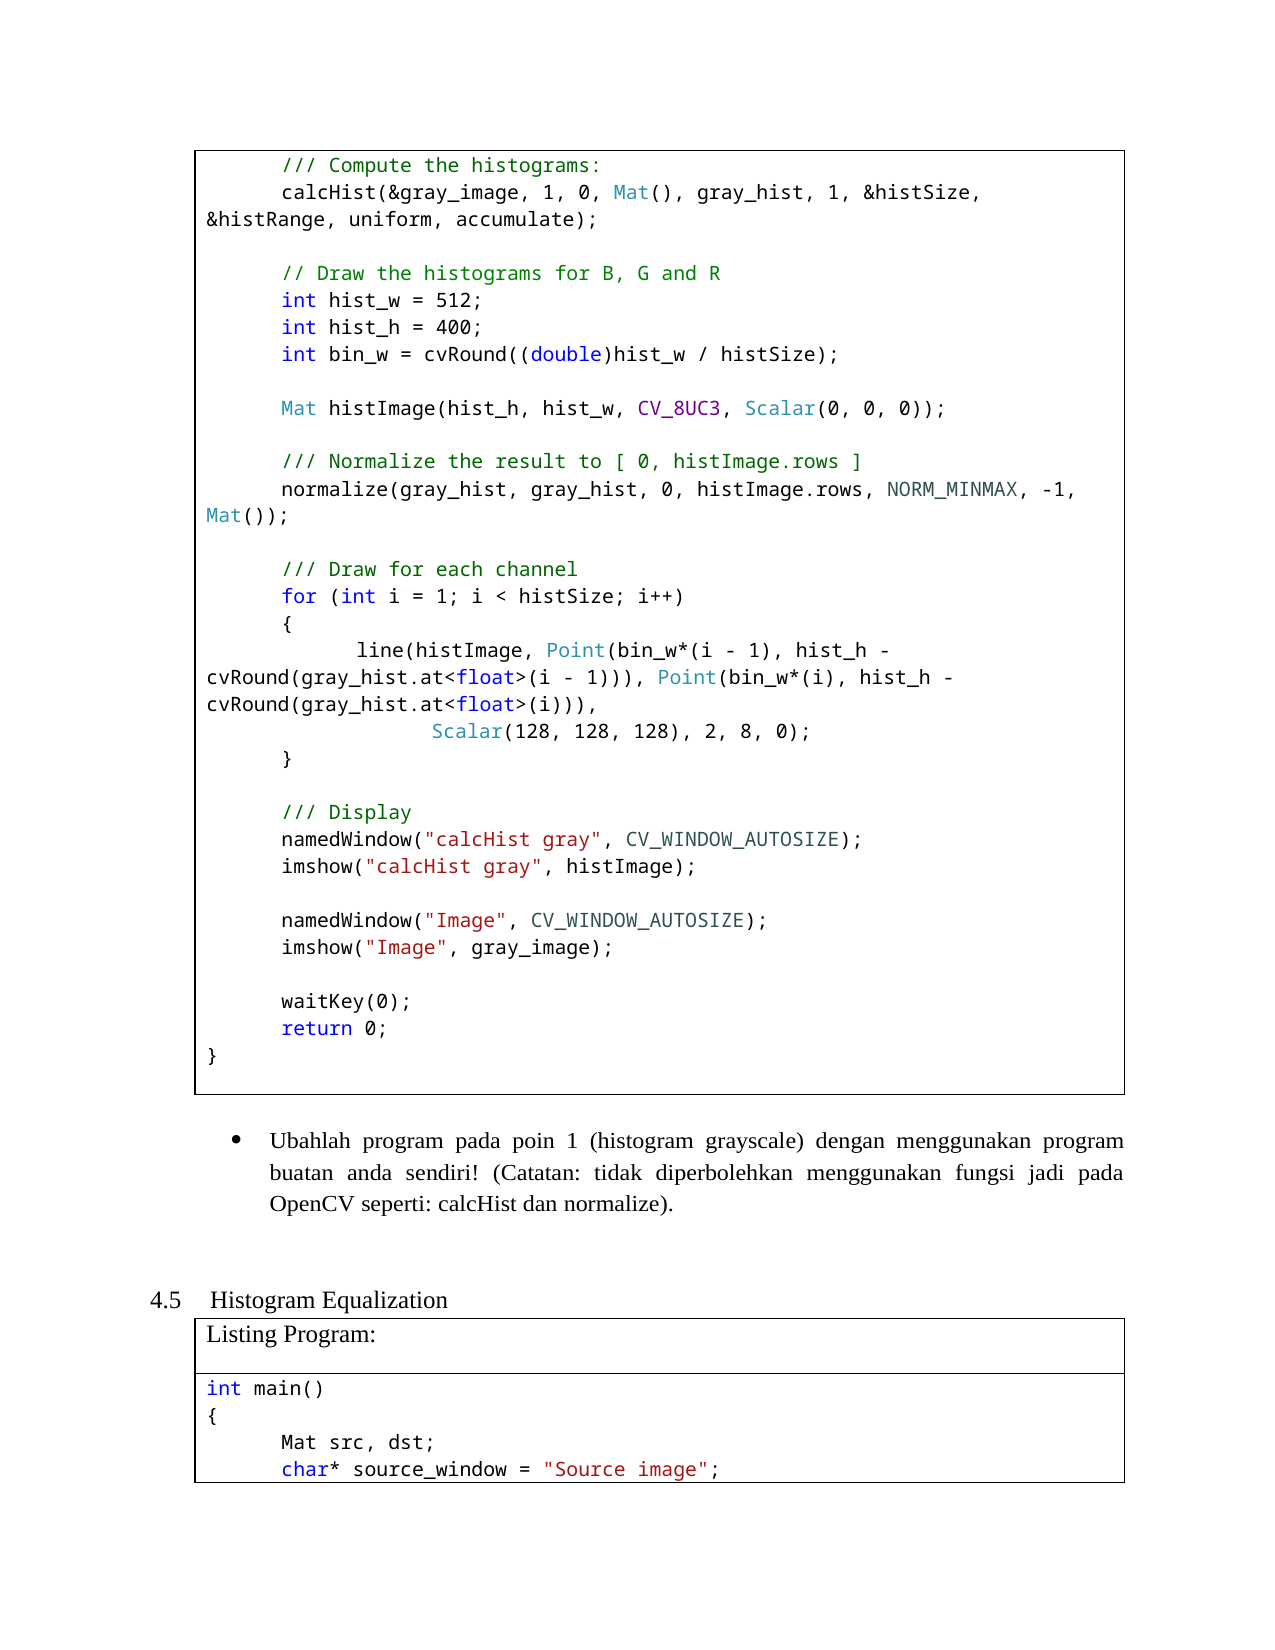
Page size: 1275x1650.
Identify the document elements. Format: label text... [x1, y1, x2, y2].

list Ubahlah program pada poin 1 (histogram grayscale) dengan menggunakan program buatan anda sendiri! (Catatan: tidak diperbolehkan menggunakan fungsi jadi pada OpenCV seperti: calcHist dan normalize). [232, 1127, 1124, 1216]
table_header Listing Program: [196, 1319, 1124, 1373]
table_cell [196, 151, 1124, 1093]
subtitle Histogram Equalization [150, 1285, 1125, 1314]
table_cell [196, 1374, 1124, 1482]
